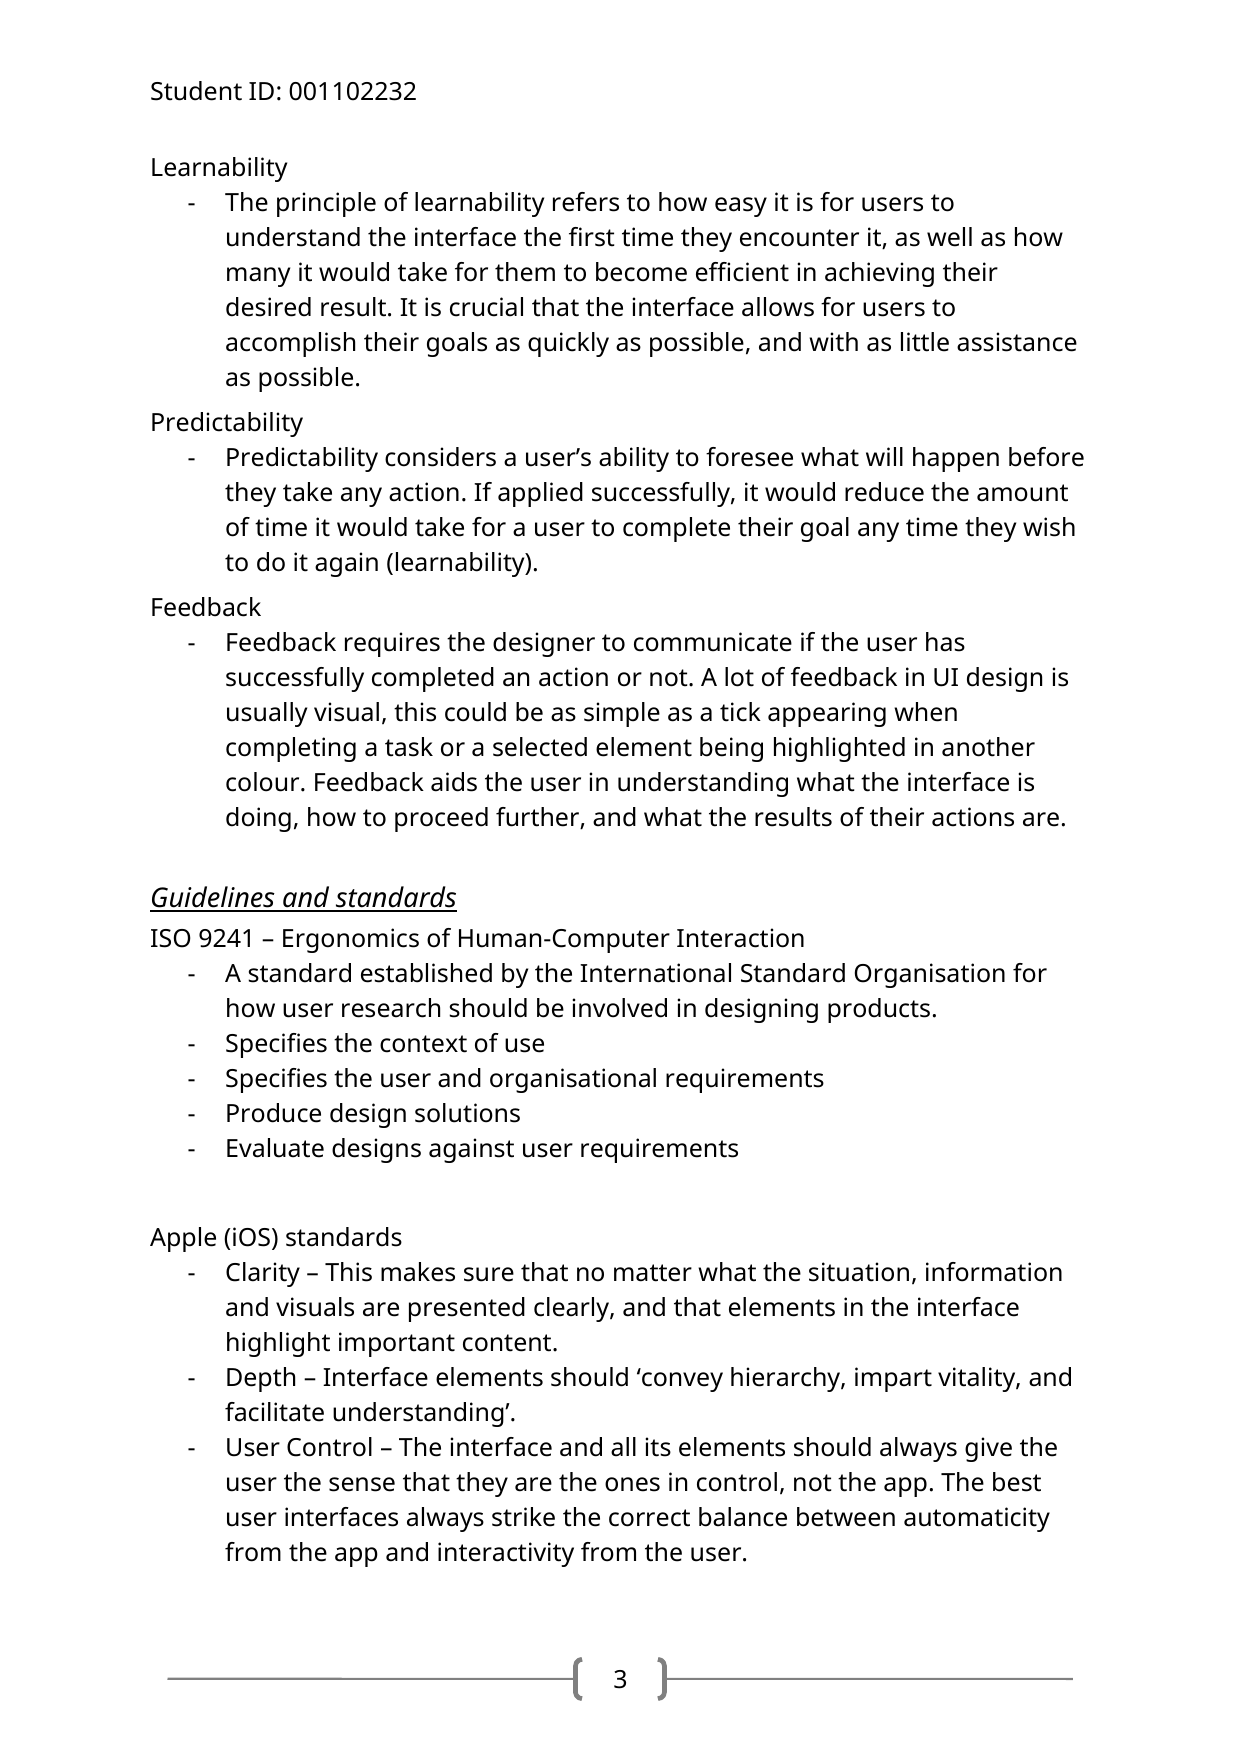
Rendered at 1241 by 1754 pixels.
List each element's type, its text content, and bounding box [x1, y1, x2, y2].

list Evaluate designs against user requirements [187, 1131, 1090, 1165]
subtitle Guidelines and standards [150, 879, 1090, 916]
list Produce design solutions [187, 1096, 1090, 1130]
list A standard established by the International Standard Organisation for how user research should be involved in designing products. [187, 956, 1090, 1025]
subtitle Learnability [150, 150, 1090, 184]
list User Control – The interface and all its elements should always give the user the sense that they are the ones in control, not the app. The best user interfaces always strike the correct balance between automaticity from the app and interactivity from the user. [187, 1430, 1090, 1569]
list Predictability considers a user’s ability to foresee what will happen before they take any action. If applied successfully, it would reduce the amount of time it would take for a user to complete their goal any time they wish to do it again (learnability). [187, 439, 1090, 579]
list Feedback requires the designer to communicate if the user has successfully completed an action or not. A lot of feedback in UI design is usually visual, this could be as simple as a tick appearing when completing a task or a selected element being highlighted in another colour. Feedback aids the user in understanding what the interface is doing, how to proceed further, and what the results of their actions are. [187, 624, 1090, 868]
subtitle ISO 9241 – Ergonomics of Human-Computer Interaction [150, 921, 1090, 955]
list Depth – Interface elements should ‘convey hierarchy, impart vitality, and facilitate understanding’. [187, 1360, 1090, 1429]
subtitle Apple (iOS) standards [150, 1220, 1090, 1254]
list Specifies the user and organisational requirements [187, 1061, 1090, 1095]
list Clarity – This makes sure that no matter what the situation, information and visuals are presented clearly, and that elements in the interface highlight important content. [187, 1255, 1090, 1359]
subtitle Predictability [150, 404, 1090, 439]
list The principle of learnability refers to how easy it is for users to understand the interface the first time they encounter it, as well as how many it would take for them to become efficient in achieving their desired result. It is crucial that the interface allows for users to accomplish their goals as quickly as possible, and with as little assistance as possible. [187, 185, 1090, 394]
subtitle Feedback [150, 589, 1090, 623]
list Specifies the context of use [187, 1026, 1090, 1060]
